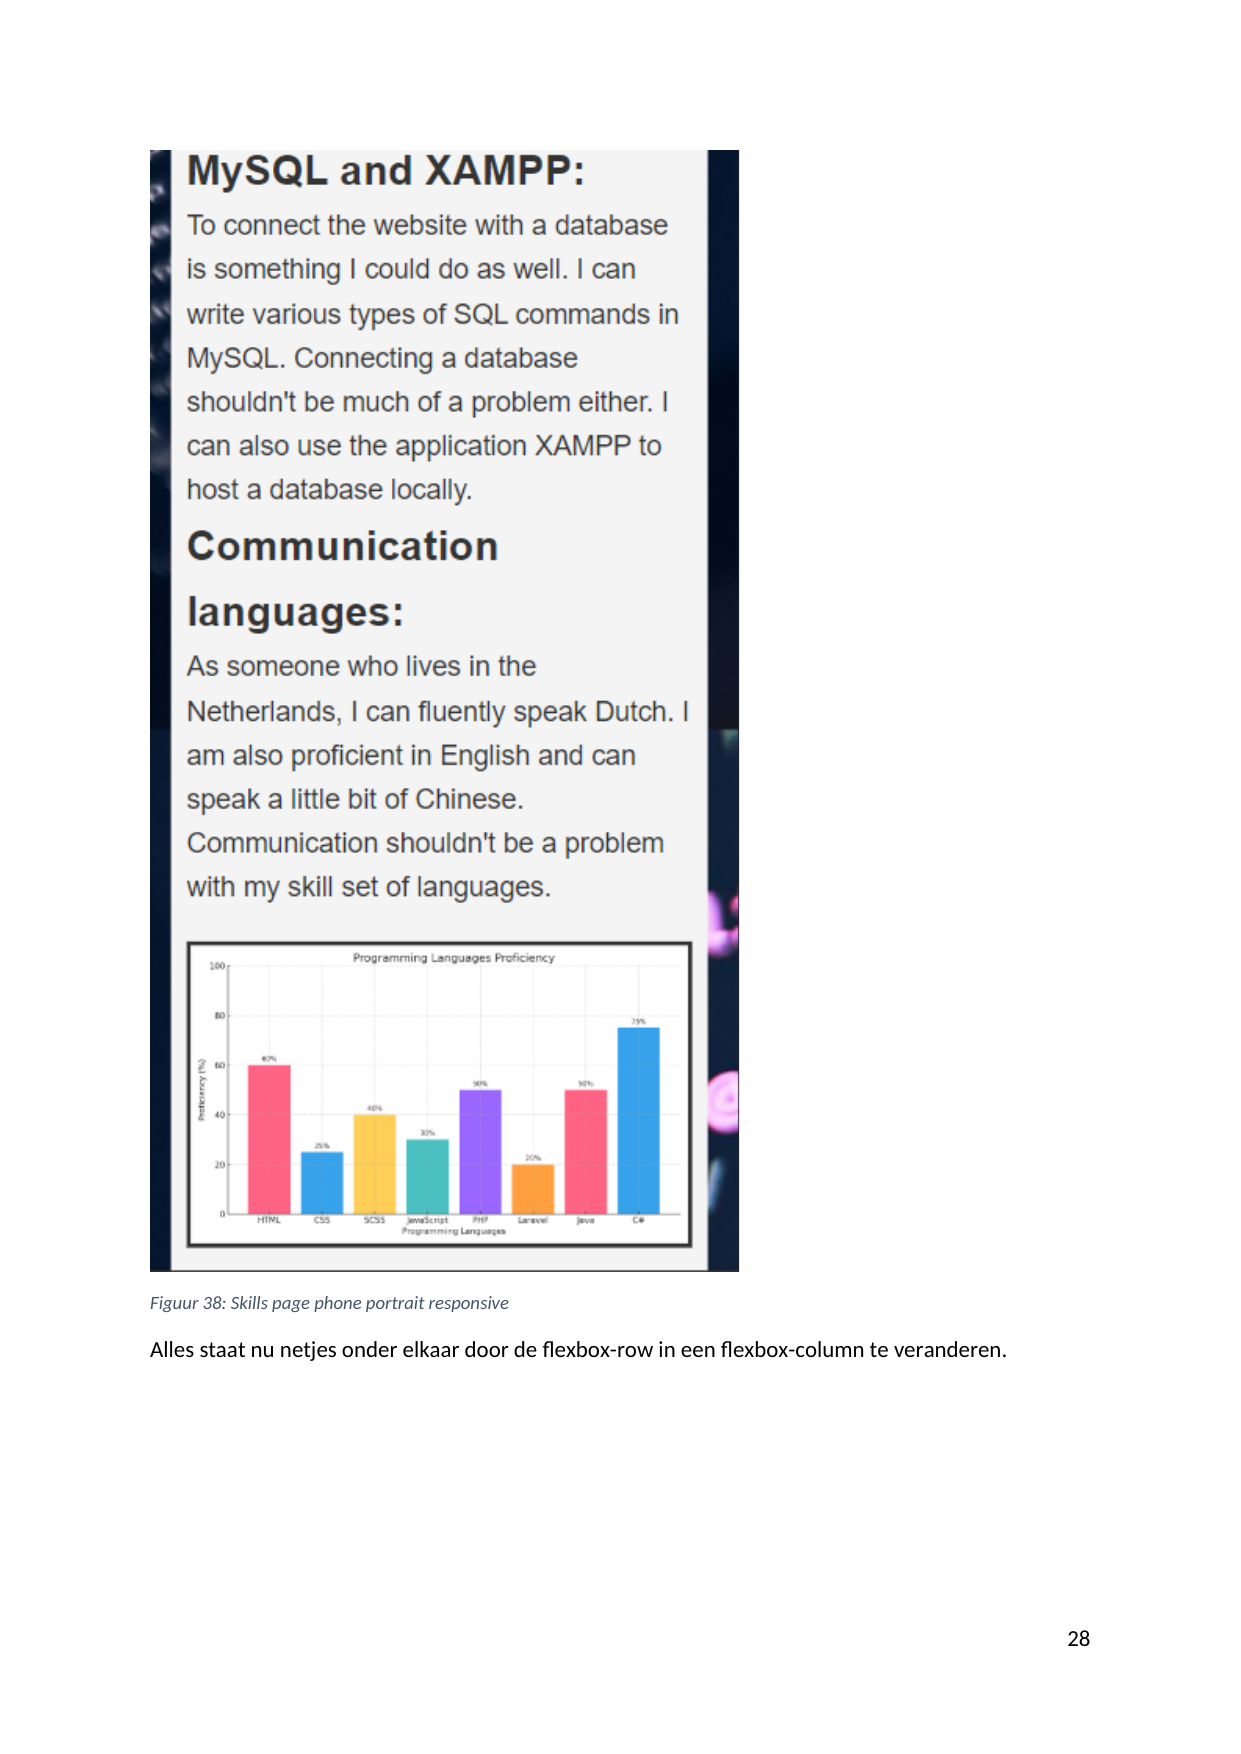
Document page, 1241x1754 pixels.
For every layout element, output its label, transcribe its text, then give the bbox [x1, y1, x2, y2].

text Figuur 38: Skills page phone portrait responsive [150, 1291, 1090, 1314]
text Alles staat nu netjes onder elkaar door de flexbox-row in een flexbox-column te veranderen. [150, 1335, 1090, 1363]
picture [150, 150, 740, 1272]
